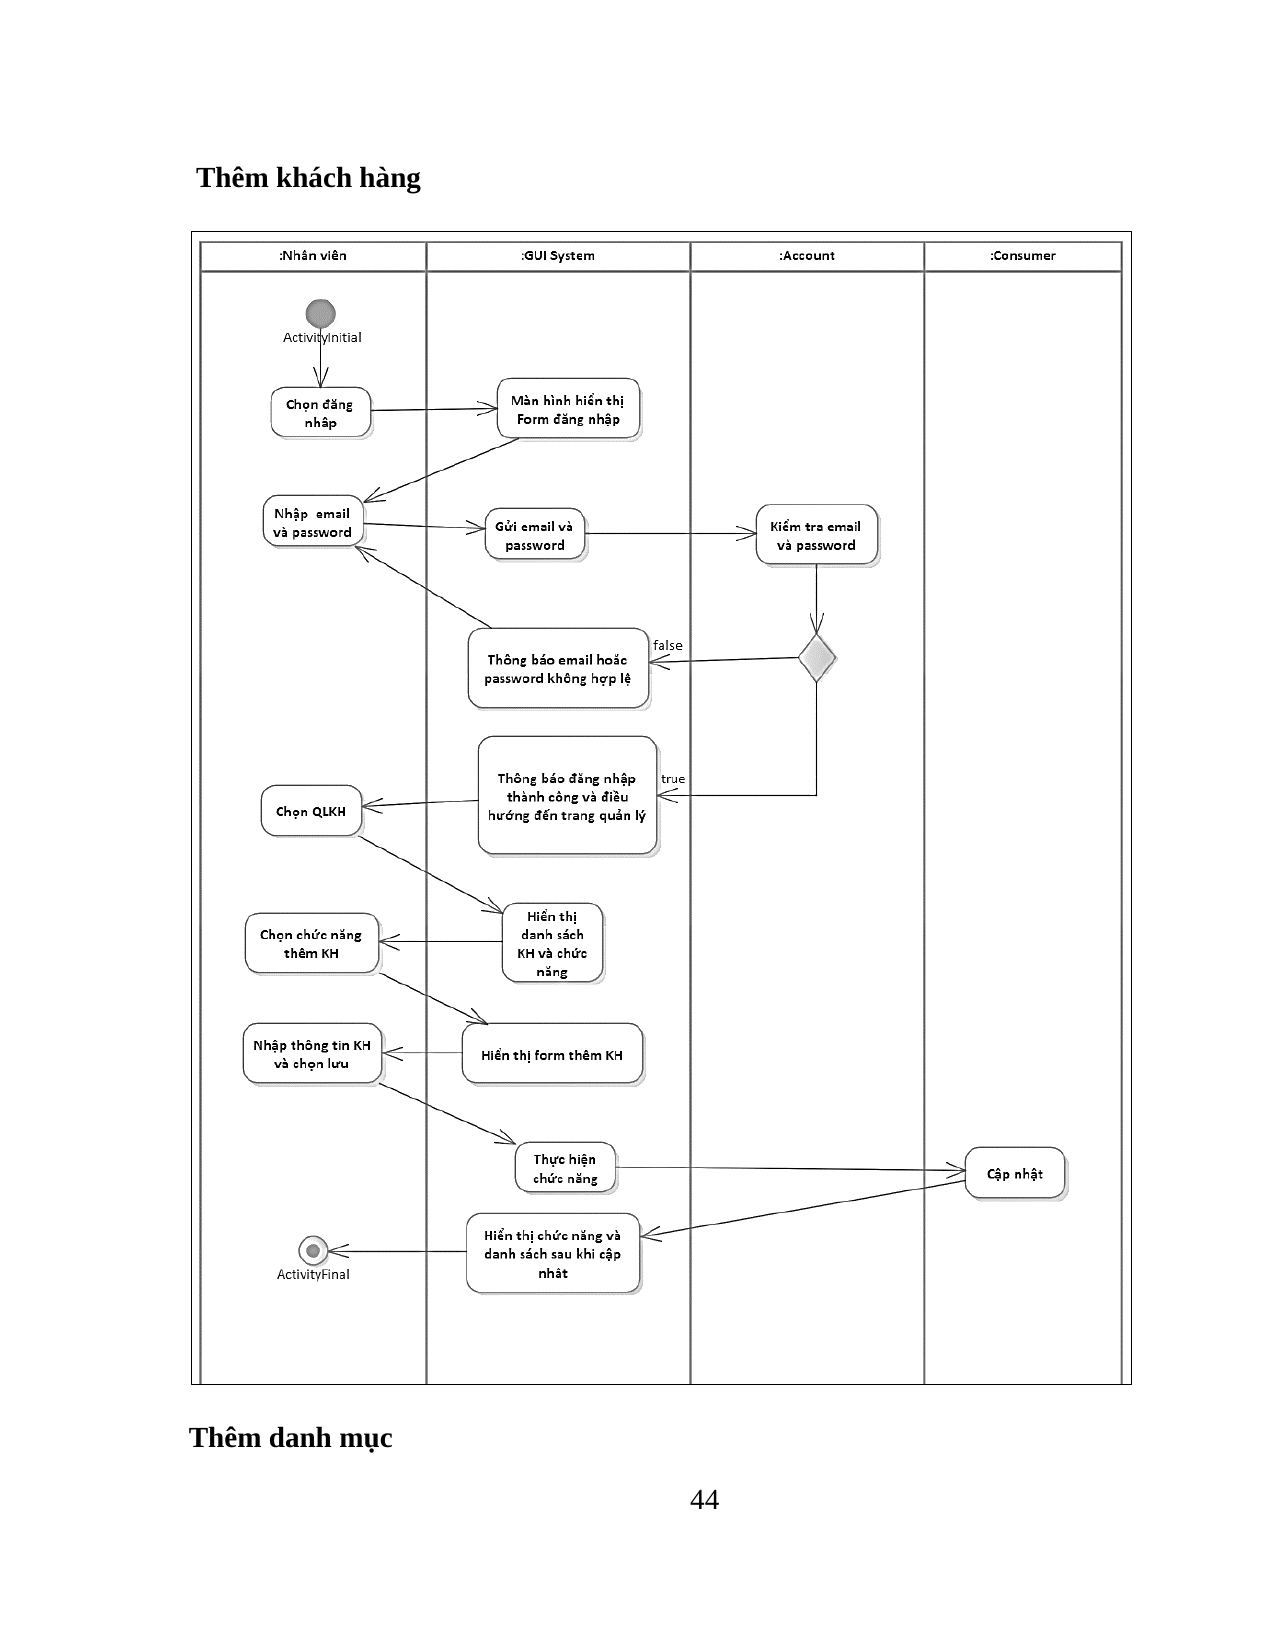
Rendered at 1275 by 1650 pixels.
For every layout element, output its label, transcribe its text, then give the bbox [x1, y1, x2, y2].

picture [192, 232, 1131, 1384]
table_header Thêm khách hàng [177, 148, 1157, 216]
table_cell [177, 216, 1157, 1408]
table_cell Thêm danh mục [177, 1408, 1157, 1454]
